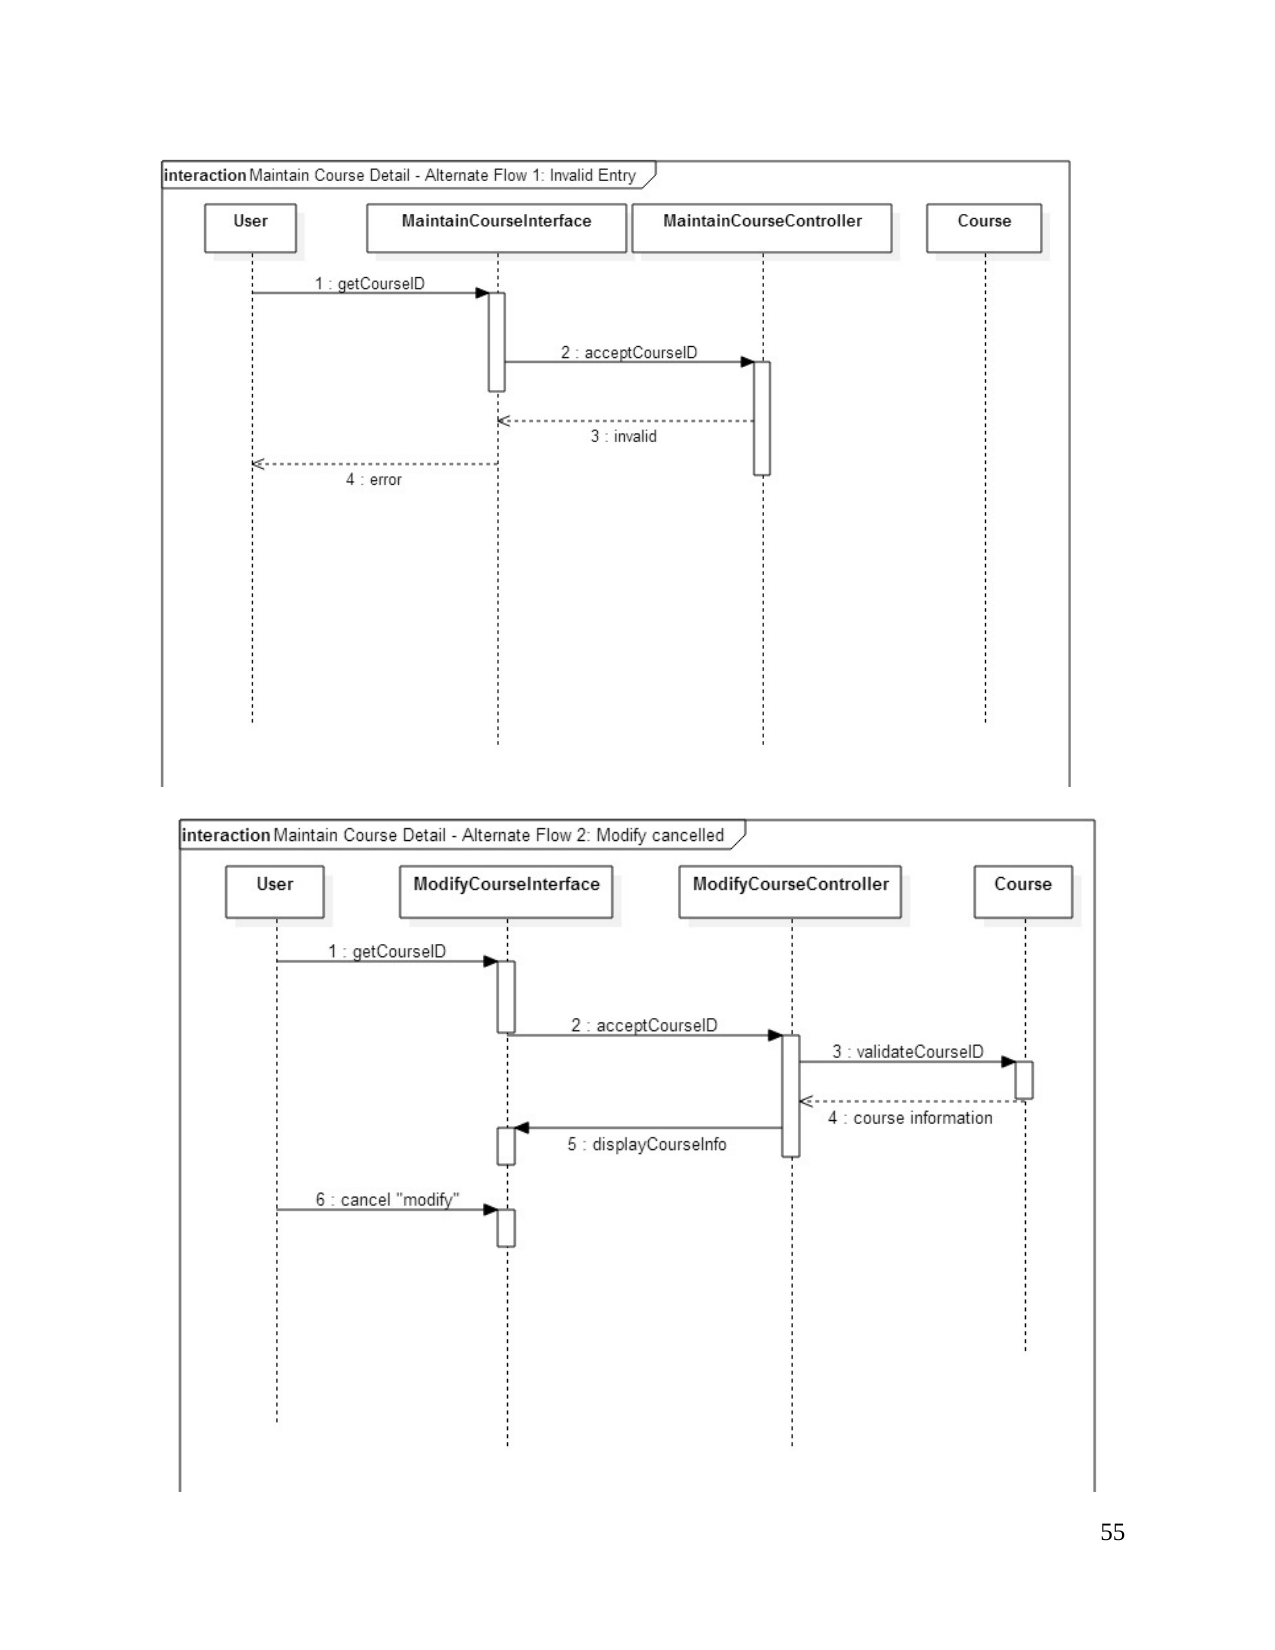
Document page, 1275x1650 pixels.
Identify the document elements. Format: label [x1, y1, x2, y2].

picture [167, 807, 1108, 1492]
picture [150, 150, 1082, 787]
